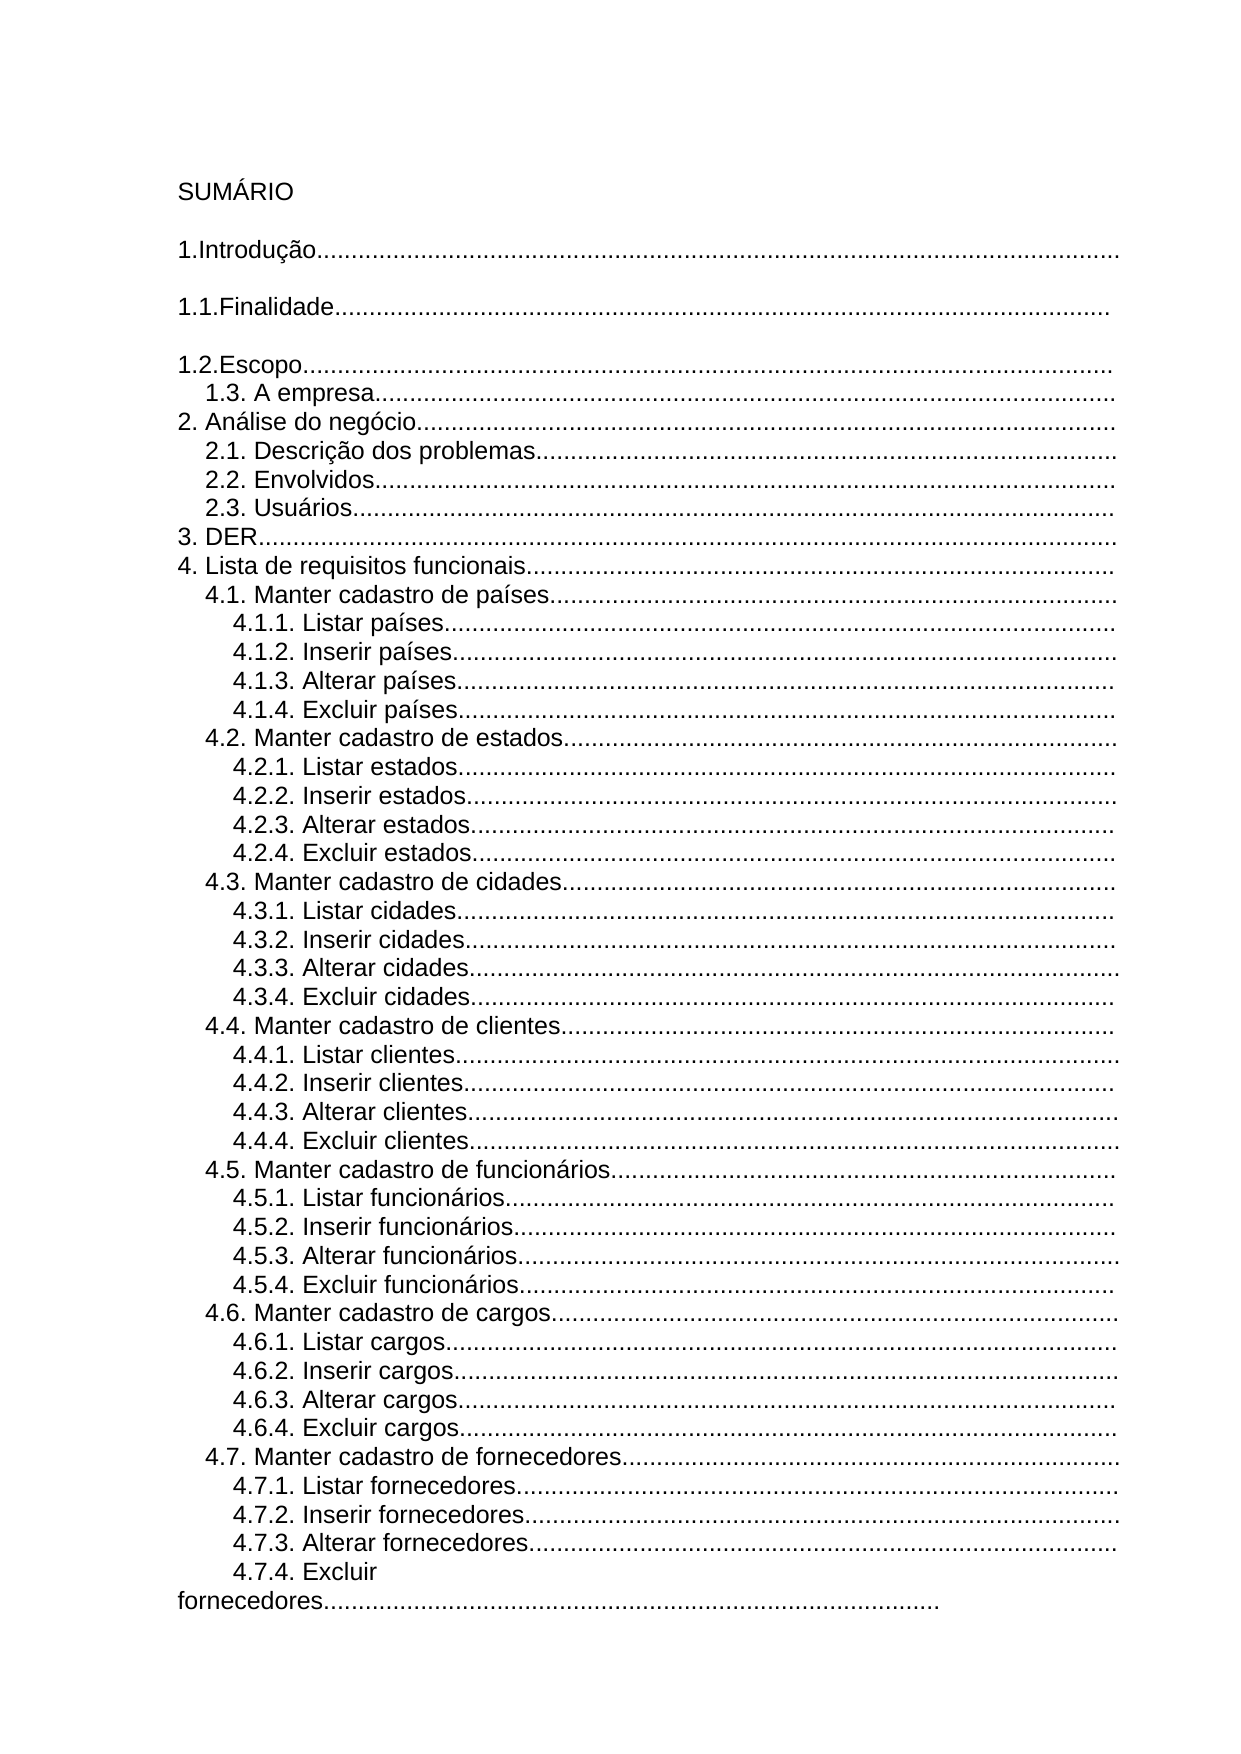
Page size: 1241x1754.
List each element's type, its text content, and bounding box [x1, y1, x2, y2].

text 4.4.2. Inserir clientes.............................................................................................. [177, 1068, 1122, 1097]
text 4.6.1. Listar cargos................................................................................................. [177, 1327, 1122, 1356]
text 4.2.4. Excluir estados............................................................................................. [177, 838, 1122, 867]
text 4.3.4. Excluir cidades............................................................................................. [177, 982, 1122, 1011]
text 2. Análise do negócio..................................................................................................... [177, 407, 1122, 436]
text 1.Introdução.................................................................................................................... [177, 235, 1122, 263]
text 4.5.4. Excluir funcionários...................................................................................... [177, 1270, 1122, 1298]
text 4.6. Manter cadastro de cargos.................................................................................. [177, 1298, 1122, 1327]
text 4.7.2. Inserir fornecedores...................................................................................... [177, 1500, 1122, 1528]
text 1.1.Finalidade................................................................................................................ [177, 263, 1122, 321]
text 4.3. Manter cadastro de cidades................................................................................ [177, 867, 1122, 896]
text 2.1. Descrição dos problemas.................................................................................... [177, 436, 1122, 465]
text 4.6.2. Inserir cargos................................................................................................ [177, 1356, 1122, 1385]
text 4.1.3. Alterar países............................................................................................... [177, 666, 1122, 695]
text 4.7.4. Excluir fornecedores......................................................................................... [177, 1557, 1122, 1615]
text 4.5. Manter cadastro de funcionários......................................................................... [177, 1155, 1122, 1183]
text 3. DER............................................................................................................................ [177, 522, 1122, 551]
text 4.1. Manter cadastro de países.................................................................................. [177, 580, 1122, 608]
text 2.3. Usuários.............................................................................................................. [177, 493, 1122, 522]
text 1.2.Escopo..................................................................................................................... [177, 321, 1122, 378]
text 4.1.4. Excluir países............................................................................................... [177, 695, 1122, 723]
text 4.7.1. Listar fornecedores....................................................................................... [177, 1471, 1122, 1500]
text 4.4. Manter cadastro de clientes................................................................................ [177, 1011, 1122, 1040]
text 4.1.2. Inserir países................................................................................................ [177, 637, 1122, 666]
text SUMÁRIO [177, 177, 1122, 206]
text 4.5.3. Alterar funcionários....................................................................................... [177, 1241, 1122, 1270]
text 4.3.3. Alterar cidades.............................................................................................. [177, 953, 1122, 982]
text 4.2.3. Alterar estados............................................................................................. [177, 810, 1122, 838]
text 4.7.3. Alterar fornecedores..................................................................................... [177, 1528, 1122, 1557]
text 2.2. Envolvidos........................................................................................................... [177, 465, 1122, 493]
text 4.3.1. Listar cidades............................................................................................... [177, 896, 1122, 925]
text 4.6.3. Alterar cargos............................................................................................... [177, 1385, 1122, 1413]
text 4. Lista de requisitos funcionais..................................................................................... [177, 551, 1122, 580]
text 1.3. A empresa........................................................................................................... [177, 378, 1122, 407]
text 4.5.2. Inserir funcionários....................................................................................... [177, 1212, 1122, 1241]
text 4.7. Manter cadastro de fornecedores........................................................................ [177, 1442, 1122, 1471]
text 4.2.2. Inserir estados.............................................................................................. [177, 781, 1122, 810]
text 4.1.1. Listar países................................................................................................. [177, 608, 1122, 637]
text 4.2. Manter cadastro de estados................................................................................ [177, 723, 1122, 752]
text 4.4.4. Excluir clientes.............................................................................................. [177, 1126, 1122, 1155]
text 4.6.4. Excluir cargos............................................................................................... [177, 1413, 1122, 1442]
text 4.4.1. Listar clientes................................................................................................ [177, 1040, 1122, 1068]
text 4.3.2. Inserir cidades.............................................................................................. [177, 925, 1122, 953]
text 4.5.1. Listar funcionários........................................................................................ [177, 1183, 1122, 1212]
text 4.4.3. Alterar clientes.............................................................................................. [177, 1097, 1122, 1126]
text 4.2.1. Listar estados............................................................................................... [177, 752, 1122, 781]
